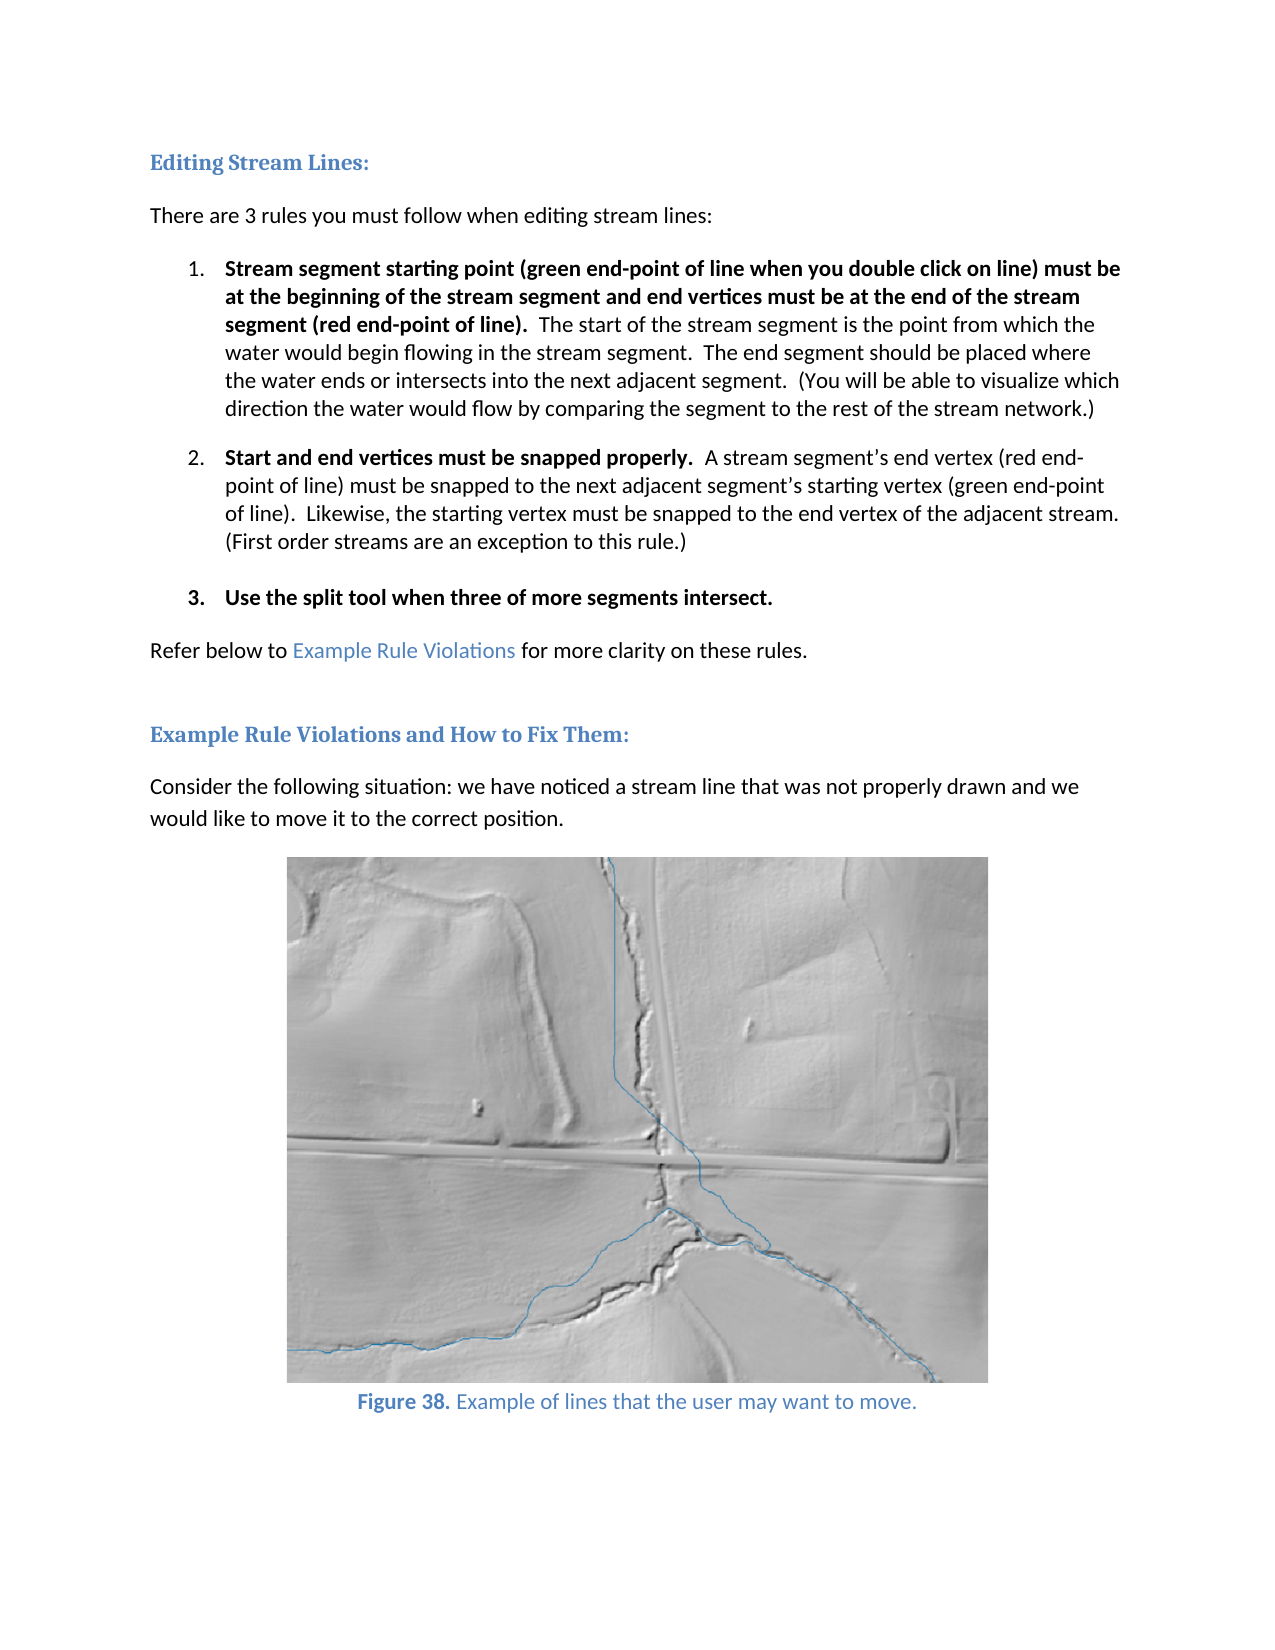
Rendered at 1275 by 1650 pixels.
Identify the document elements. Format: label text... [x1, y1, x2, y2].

text Example Rule Violations and How to Fix Them: [150, 721, 1125, 748]
text Figure 38. Example of lines that the user may want to move. [150, 1387, 1125, 1415]
list Stream segment starting point (green end-point of line when you double click on line) must be at the beginning of the stream segment and end vertices must be at the end of the stream segment (red end-point of line). The start of the stream segment is the point from which the water would begin flowing in the stream segment. The end segment should be placed where the water ends or intersects into the next adjacent segment. (You will be able to visualize which direction the water would flow by comparing the segment to the rest of the stream network.) [187, 254, 1125, 422]
list Start and end vertices must be snapped properly. A stream segment’s end vertex (red end-point of line) must be snapped to the next adjacent segment’s starting vertex (green end-point of line). Likewise, the starting vertex must be snapped to the end vertex of the adjacent stream. (First order streams are an exception to this rule.) [187, 443, 1125, 555]
picture [286, 857, 989, 1383]
text There are 3 rules you must follow when editing stream lines: [150, 201, 1125, 229]
text Refer below to Example Rule Violations for more clarity on these rules. [150, 636, 1125, 664]
text Editing Stream Lines: [150, 150, 1125, 176]
text Consider the following situation: we have noticed a stream line that was not properly drawn and we would like to move it to the correct position. [150, 772, 1125, 833]
list Use the split tool when three of more segments intersect. [187, 583, 1125, 611]
